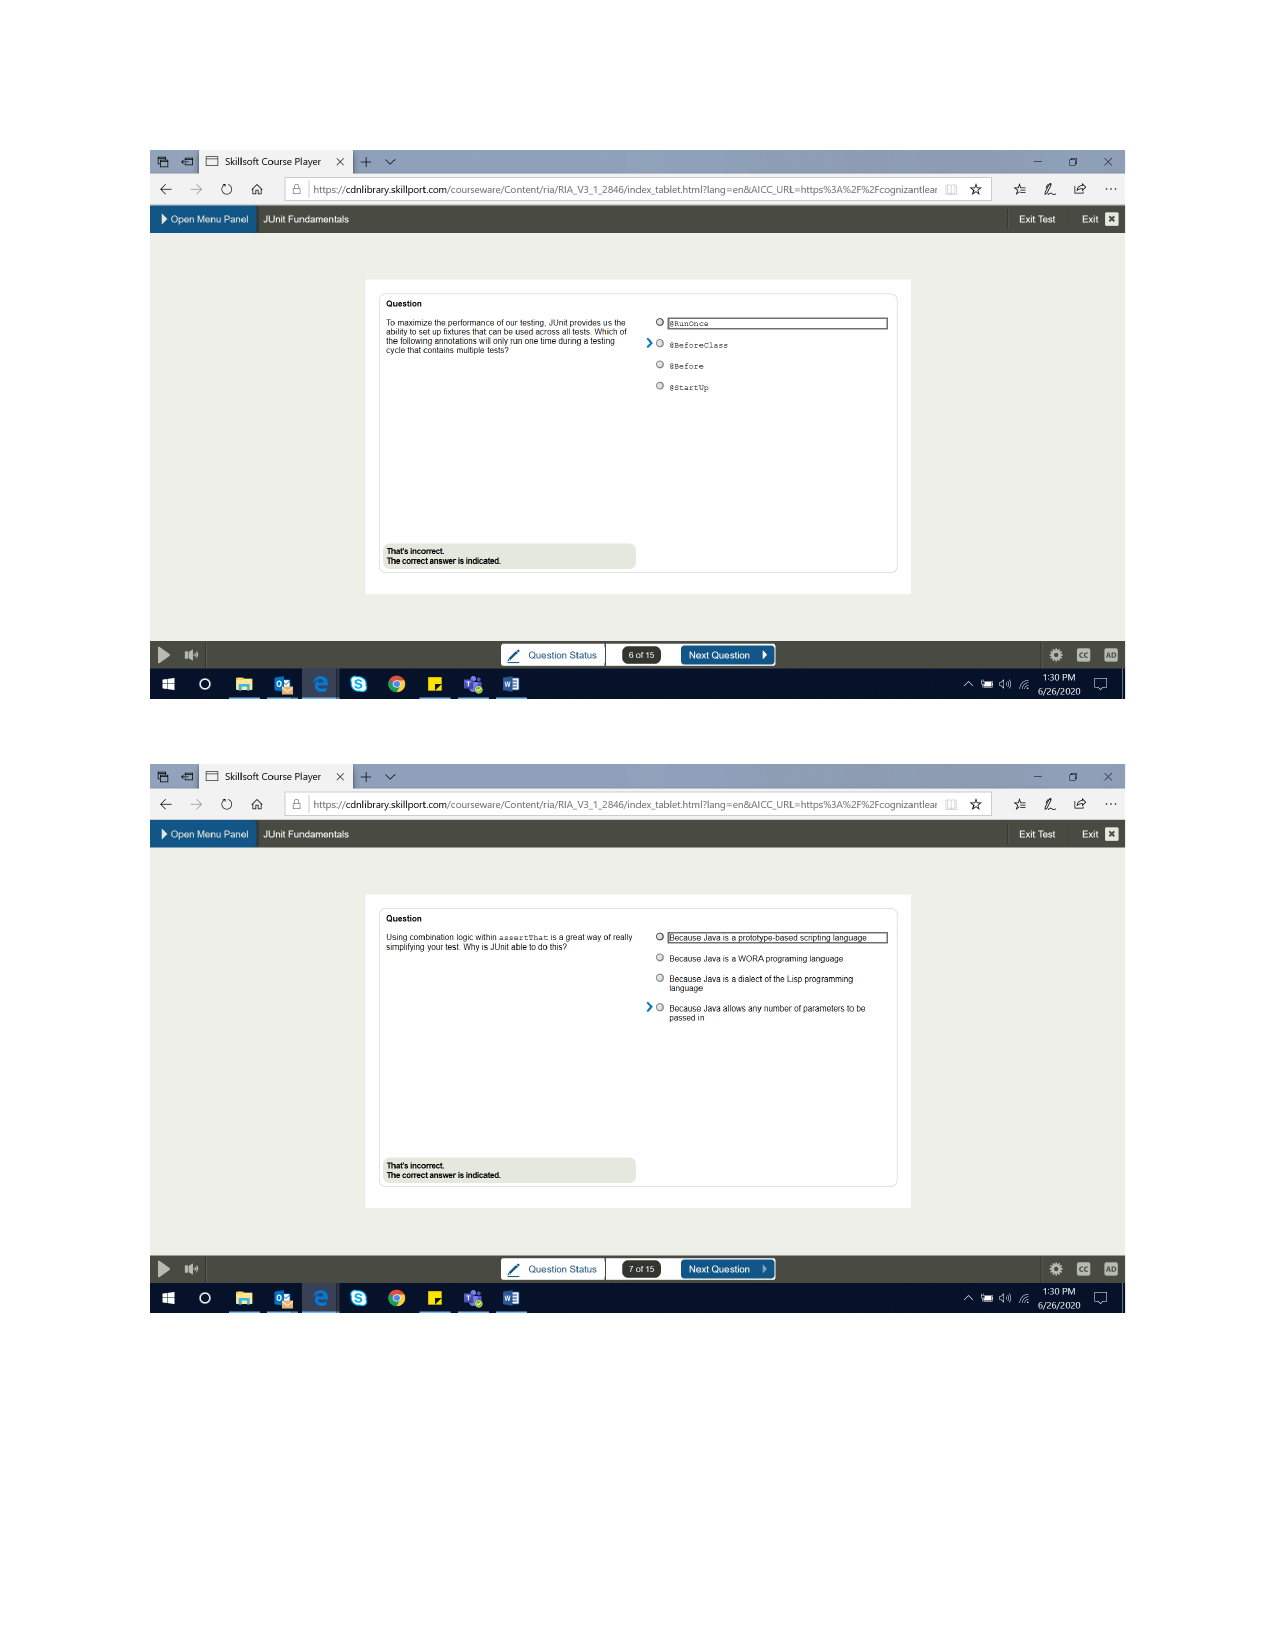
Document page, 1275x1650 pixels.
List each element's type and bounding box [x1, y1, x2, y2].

picture [150, 150, 1125, 699]
picture [150, 764, 1125, 1313]
